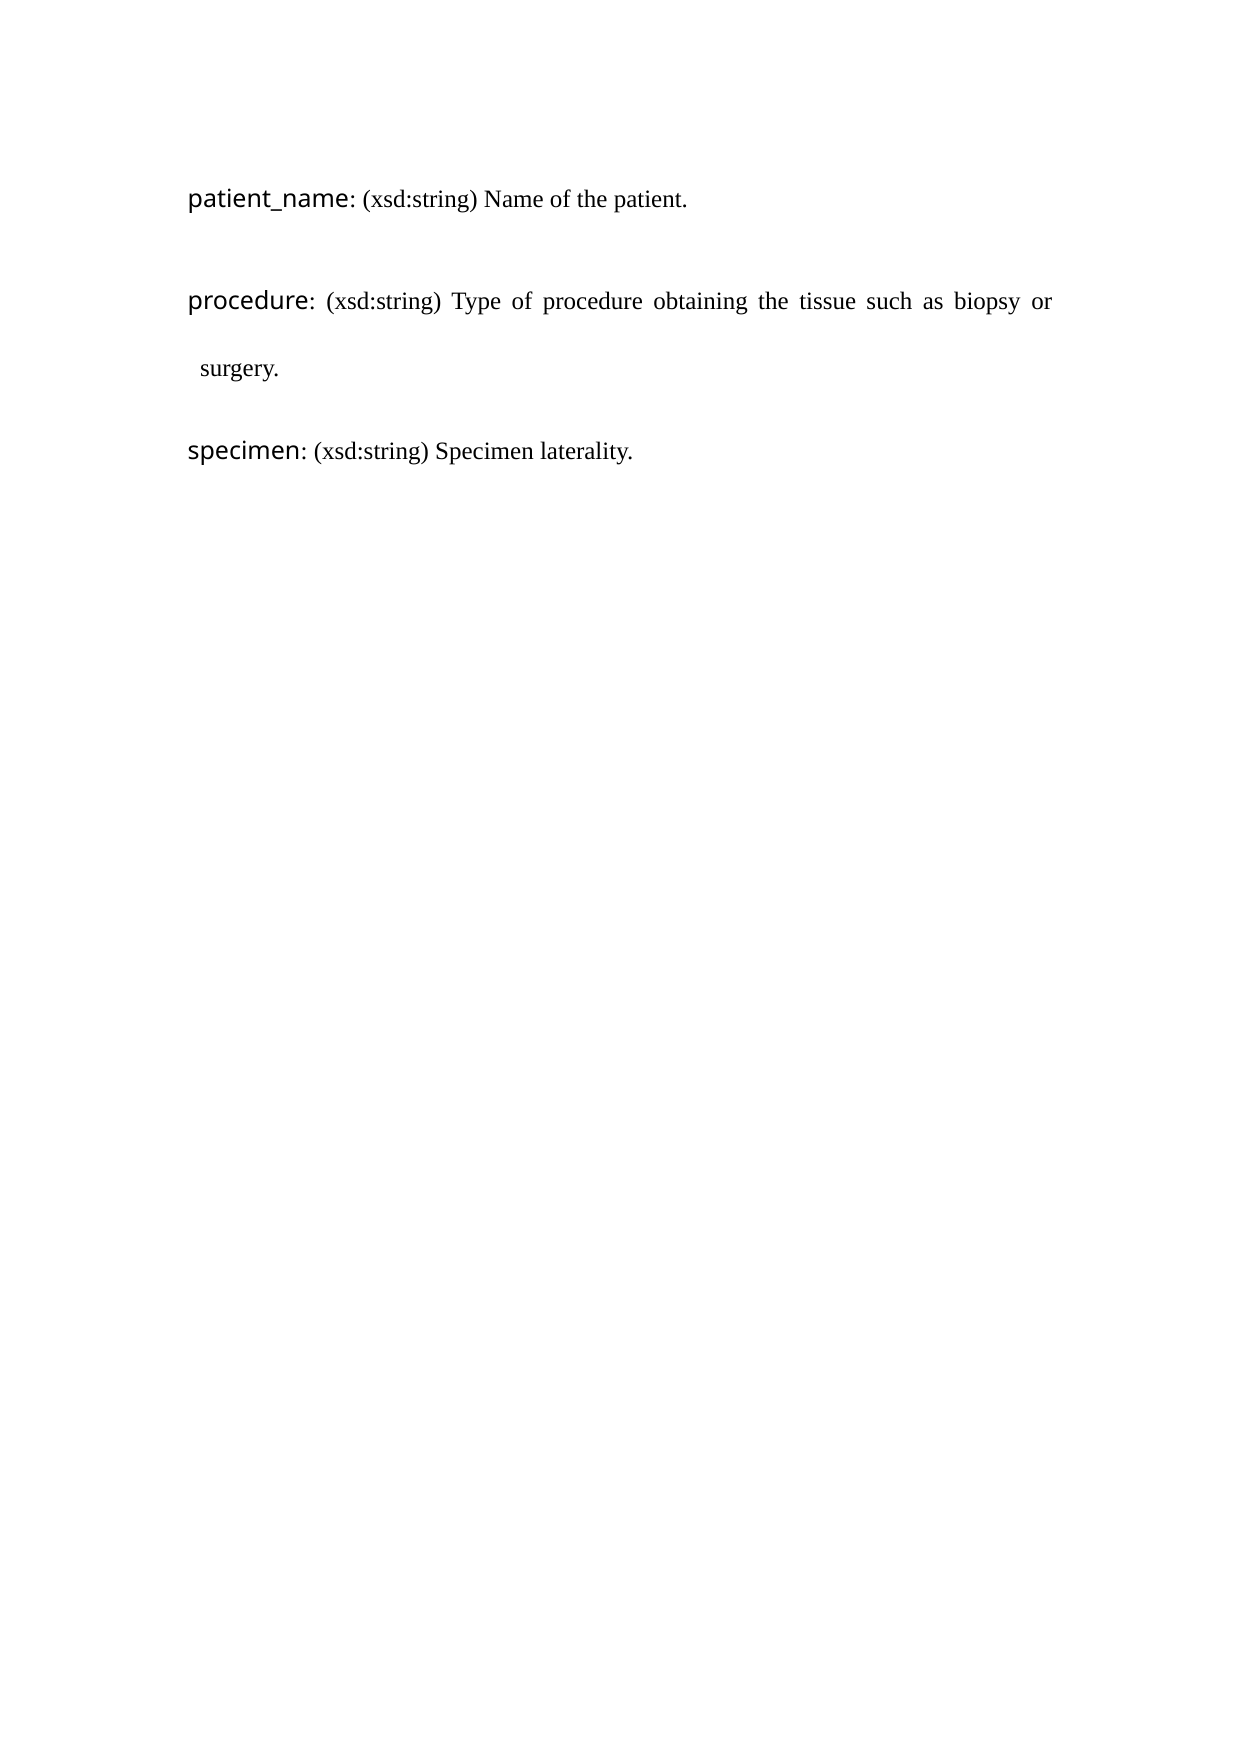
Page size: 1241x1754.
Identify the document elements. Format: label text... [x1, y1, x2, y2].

text specimen: (xsd:string) Specimen laterality. [187, 416, 1053, 484]
text patient_name: (xsd:string) Name of the patient. [187, 164, 1053, 232]
text procedure: (xsd:string) Type of procedure obtaining the tissue such as biopsy or surgery. [187, 266, 1053, 384]
